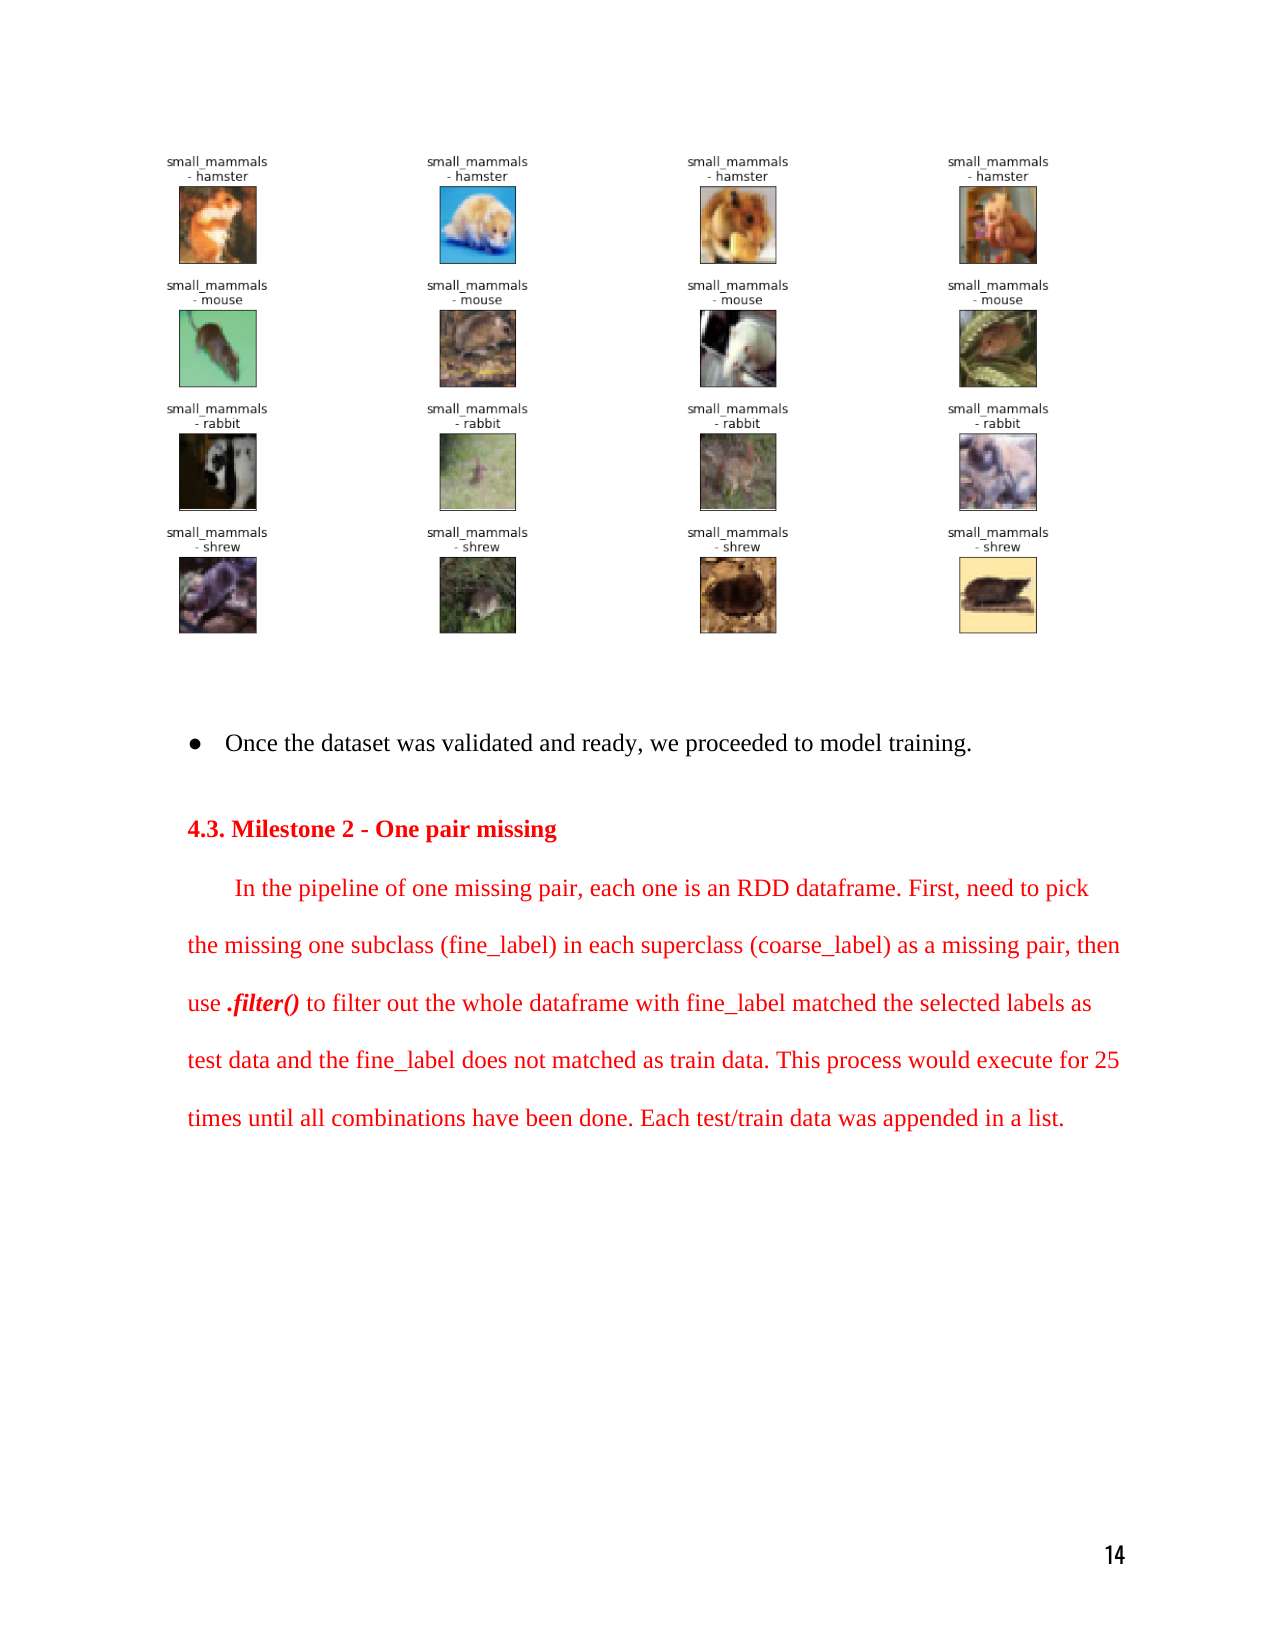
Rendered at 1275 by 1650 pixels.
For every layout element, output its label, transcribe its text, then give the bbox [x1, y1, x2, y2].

subtitle 4.3. Milestone 2 - One pair missing [187, 814, 1125, 843]
picture [150, 150, 1064, 644]
list Once the dataset was validated and ready, we proceeded to model training. [187, 728, 1125, 757]
text In the pipeline of one missing pair, each one is an RDD dataframe. First, need to pick the missing one subclass (fine_label) in each superclass (coarse_label) as a missing pair, then use .filter() to filter out the whole dataframe with fine_label matched the selected labels as test data and the fine_label does not matched as train data. This process would execute for 25 times until all combinations have been done. Each test/train data was appended in a list. [187, 873, 1125, 1132]
